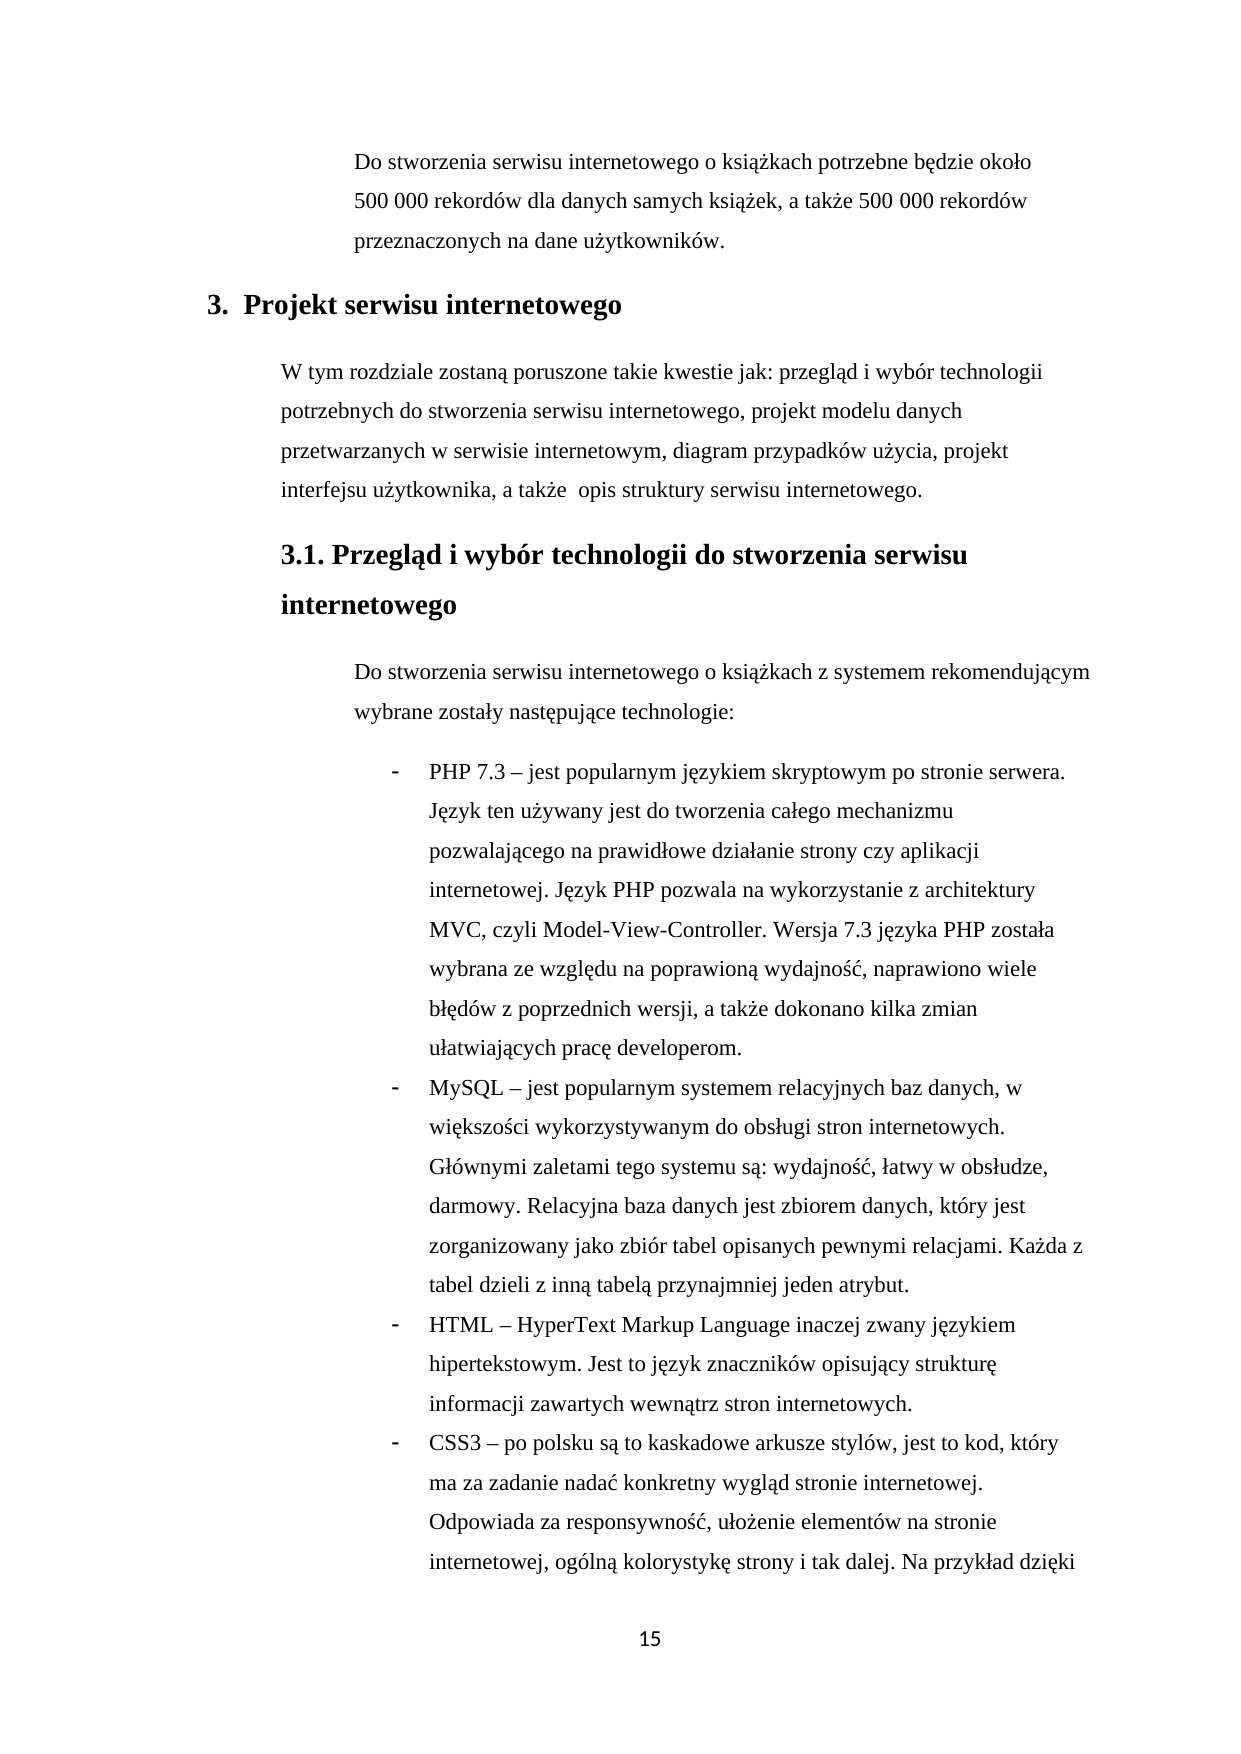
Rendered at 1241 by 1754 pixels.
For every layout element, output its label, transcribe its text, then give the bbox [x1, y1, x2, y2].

list MySQL – jest popularnym systemem relacyjnych baz danych, w większości wykorzystywanym do obsługi stron internetowych. Głównymi zaletami tego systemu są: wydajność, łatwy w obsłudze, darmowy. Relacyjna baza danych jest zbiorem danych, który jest zorganizowany jako zbiór tabel opisanych pewnymi relacjami. Każda z tabel dzieli z inną tabelą przynajmniej jeden atrybut. [391, 1074, 1092, 1298]
text Do stworzenia serwisu internetowego o książkach potrzebne będzie około 500 000 rekordów dla danych samych książek, a także 500 000 rekordów przeznaczonych na dane użytkowników. [354, 148, 1092, 253]
text Do stworzenia serwisu internetowego o książkach z systemem rekomendującym wybrane zostały następujące technologie: [354, 658, 1092, 724]
text 3.1. Przegląd i wybór technologii do stworzenia serwisu internetowego [281, 537, 1092, 621]
list HTML – HyperText Markup Language inaczej zwany językiem hipertekstowym. Jest to język znaczników opisujący strukturę informacji zawartych wewnątrz stron internetowych. [391, 1311, 1092, 1416]
text 3. Projekt serwisu internetowego [207, 287, 1092, 321]
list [391, 1429, 1092, 1574]
text W tym rozdziale zostaną poruszone takie kwestie jak: przegląd i wybór technologii potrzebnych do stworzenia serwisu internetowego, projekt modelu danych przetwarzanych w serwisie internetowym, diagram przypadków użycia, projekt interfejsu użytkownika, a także opis struktury serwisu internetowego. [281, 358, 1092, 503]
list PHP 7.3 – jest popularnym językiem skryptowym po stronie serwera. Język ten używany jest do tworzenia całego mechanizmu pozwalającego na prawidłowe działanie strony czy aplikacji internetowej. Język PHP pozwala na wykorzystanie z architektury MVC, czyli Model-View-Controller. Wersja 7.3 języka PHP została wybrana ze względu na poprawioną wydajność, naprawiono wiele błędów z poprzednich wersji, a także dokonano kilka zmian ułatwiających pracę developerom. [391, 758, 1092, 1061]
